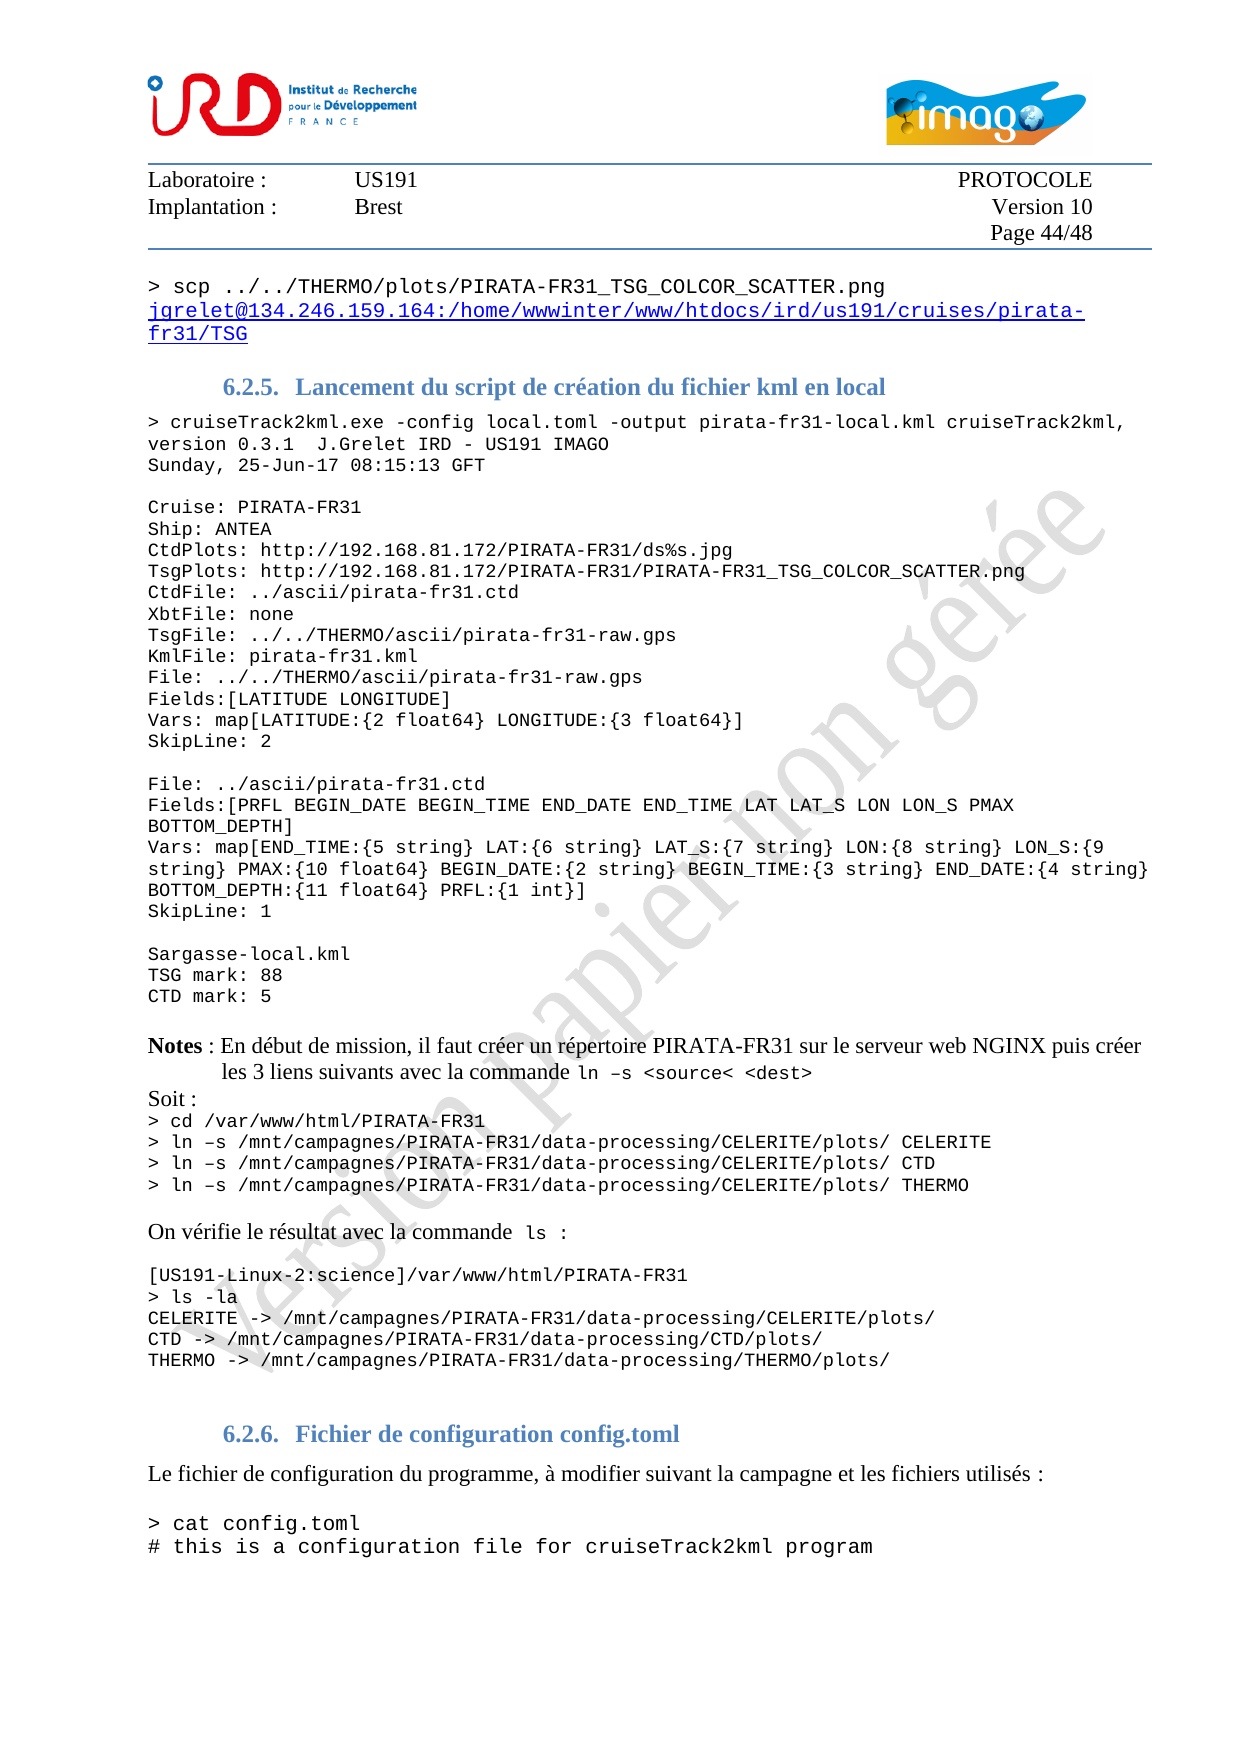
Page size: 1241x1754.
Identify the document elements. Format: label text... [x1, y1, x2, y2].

text CtdPlots: http://192.168.81.172/PIRATA-FR31/ds%s.jpg [148, 541, 1152, 562]
text # this is a configuration file for cruiseTrack2kml program [148, 1536, 1152, 1560]
text Cruise: PIRATA-FR31 [148, 498, 1152, 519]
text Vars: map[LATITUDE:{2 float64} LONGITUDE:{3 float64}] [148, 711, 1152, 732]
text On vérifie le résultat avec la commande ls : [148, 1218, 1152, 1245]
text > scp ../../THERMO/plots/PIRATA-FR31_TSG_COLCOR_SCATTER.png jgrelet@134.246.159.164:/home/wwwinter/www/htdocs/ird/us191/cruises/pirata-fr31/TSG [148, 276, 1152, 347]
text Sargasse-local.kml [148, 944, 1152, 966]
text TSG mark: 88 [148, 966, 1152, 987]
text Ship: ANTEA [148, 519, 1152, 541]
picture [147, 73, 417, 136]
text > cat config.toml [148, 1513, 1152, 1536]
text > cruiseTrack2kml.exe -config local.toml -output pirata-fr31-local.kml cruiseTrack2kml, version 0.3.1 J.Grelet IRD - US191 IMAGO [148, 413, 1152, 456]
text > ls -la [148, 1287, 1152, 1309]
text TsgPlots: http://192.168.81.172/PIRATA-FR31/PIRATA-FR31_TSG_COLCOR_SCATTER.png [148, 562, 1152, 583]
text Le fichier de configuration du programme, à modifier suivant la campagne et les fichiers utilisés : [148, 1460, 1152, 1486]
text File: ../../THERMO/ascii/pirata-fr31-raw.gps [148, 668, 1152, 689]
text XbtFile: none [148, 604, 1152, 626]
text > ln –s /mnt/campagnes/PIRATA-FR31/data-processing/CELERITE/plots/ THERMO [148, 1175, 1152, 1197]
text SkipLine: 2 [148, 732, 1152, 753]
text Notes : En début de mission, il faut créer un répertoire PIRATA-FR31 sur le serveur web NGINX puis créer les 3 liens suivants avec la commande ln –s <source< <dest> [148, 1032, 1152, 1085]
text CELERITE -> /mnt/campagnes/PIRATA-FR31/data-processing/CELERITE/plots/ [148, 1309, 1152, 1330]
text Fields:[PRFL BEGIN_DATE BEGIN_TIME END_DATE END_TIME LAT LAT_S LON LON_S PMAX BOTTOM_DEPTH] [148, 796, 1152, 838]
text Sunday, 25-Jun-17 08:15:13 GFT [148, 456, 1152, 477]
text KmlFile: pirata-fr31.kml [148, 647, 1152, 668]
text File: ../ascii/pirata-fr31.ctd [148, 774, 1152, 796]
text [US191-Linux-2:science]/var/www/html/PIRATA-FR31 [148, 1266, 1152, 1287]
picture [877, 73, 1093, 155]
text CTD mark: 5 [148, 987, 1152, 1008]
text THERMO -> /mnt/campagnes/PIRATA-FR31/data-processing/THERMO/plots/ [148, 1351, 1152, 1372]
text Vars: map[END_TIME:{5 string} LAT:{6 string} LAT_S:{7 string} LON:{8 string} LON_S:{9 string} PMAX:{10 float64} BEGIN_DATE:{2 string} BEGIN_TIME:{3 string} END_DATE:{4 string} BOTTOM_DEPTH:{11 float64} PRFL:{1 int}] [148, 838, 1152, 902]
subtitle Fichier de configuration config.toml [223, 1419, 1152, 1447]
text Fields:[LATITUDE LONGITUDE] [148, 689, 1152, 711]
subtitle Lancement du script de création du fichier kml en local [223, 372, 1152, 401]
text > cd /var/www/html/PIRATA-FR31 [148, 1112, 1152, 1133]
text CTD -> /mnt/campagnes/PIRATA-FR31/data-processing/CTD/plots/ [148, 1330, 1152, 1351]
text > ln –s /mnt/campagnes/PIRATA-FR31/data-processing/CELERITE/plots/ CTD [148, 1154, 1152, 1175]
text Soit : [148, 1085, 1152, 1112]
text > ln –s /mnt/campagnes/PIRATA-FR31/data-processing/CELERITE/plots/ CELERITE [148, 1133, 1152, 1154]
text CtdFile: ../ascii/pirata-fr31.ctd [148, 583, 1152, 604]
text TsgFile: ../../THERMO/ascii/pirata-fr31-raw.gps [148, 626, 1152, 647]
text SkipLine: 1 [148, 902, 1152, 923]
